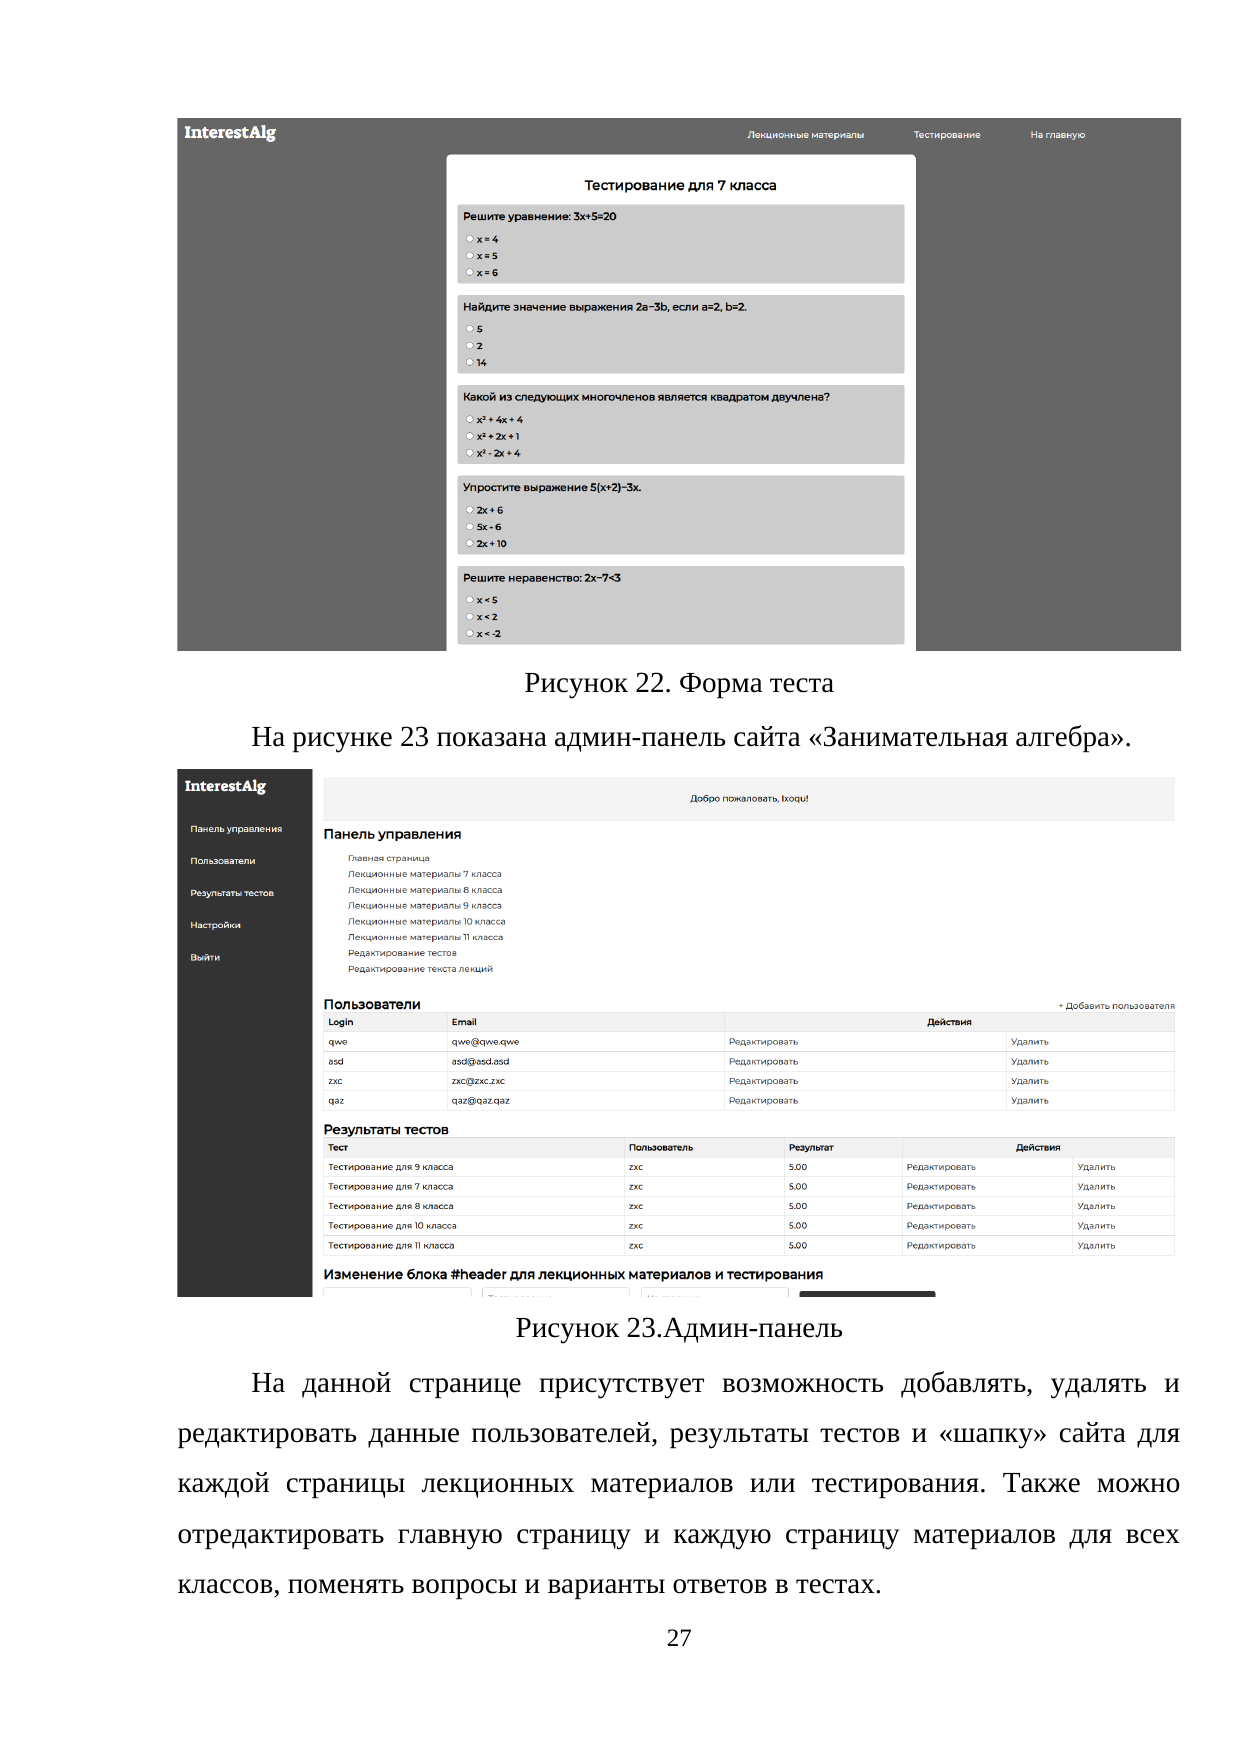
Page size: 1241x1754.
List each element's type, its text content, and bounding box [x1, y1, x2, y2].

picture [177, 769, 1182, 1297]
text На данной странице присутствует возможность добавлять, удалять и редактировать данные пользователей, результаты тестов и «шапку» сайта для каждой страницы лекционных материалов или тестирования. Также можно отредактировать главную страницу и каждую страницу материалов для всех классов, поменять вопросы и варианты ответов в тестах. [177, 1365, 1181, 1600]
text Рисунок 23.Админ-панель [177, 1311, 1181, 1344]
text На рисунке 23 показана админ-панель сайта «Занимательная алгебра». [177, 719, 1181, 753]
picture [177, 118, 1182, 651]
text Рисунок 22. Форма теста [177, 665, 1181, 698]
